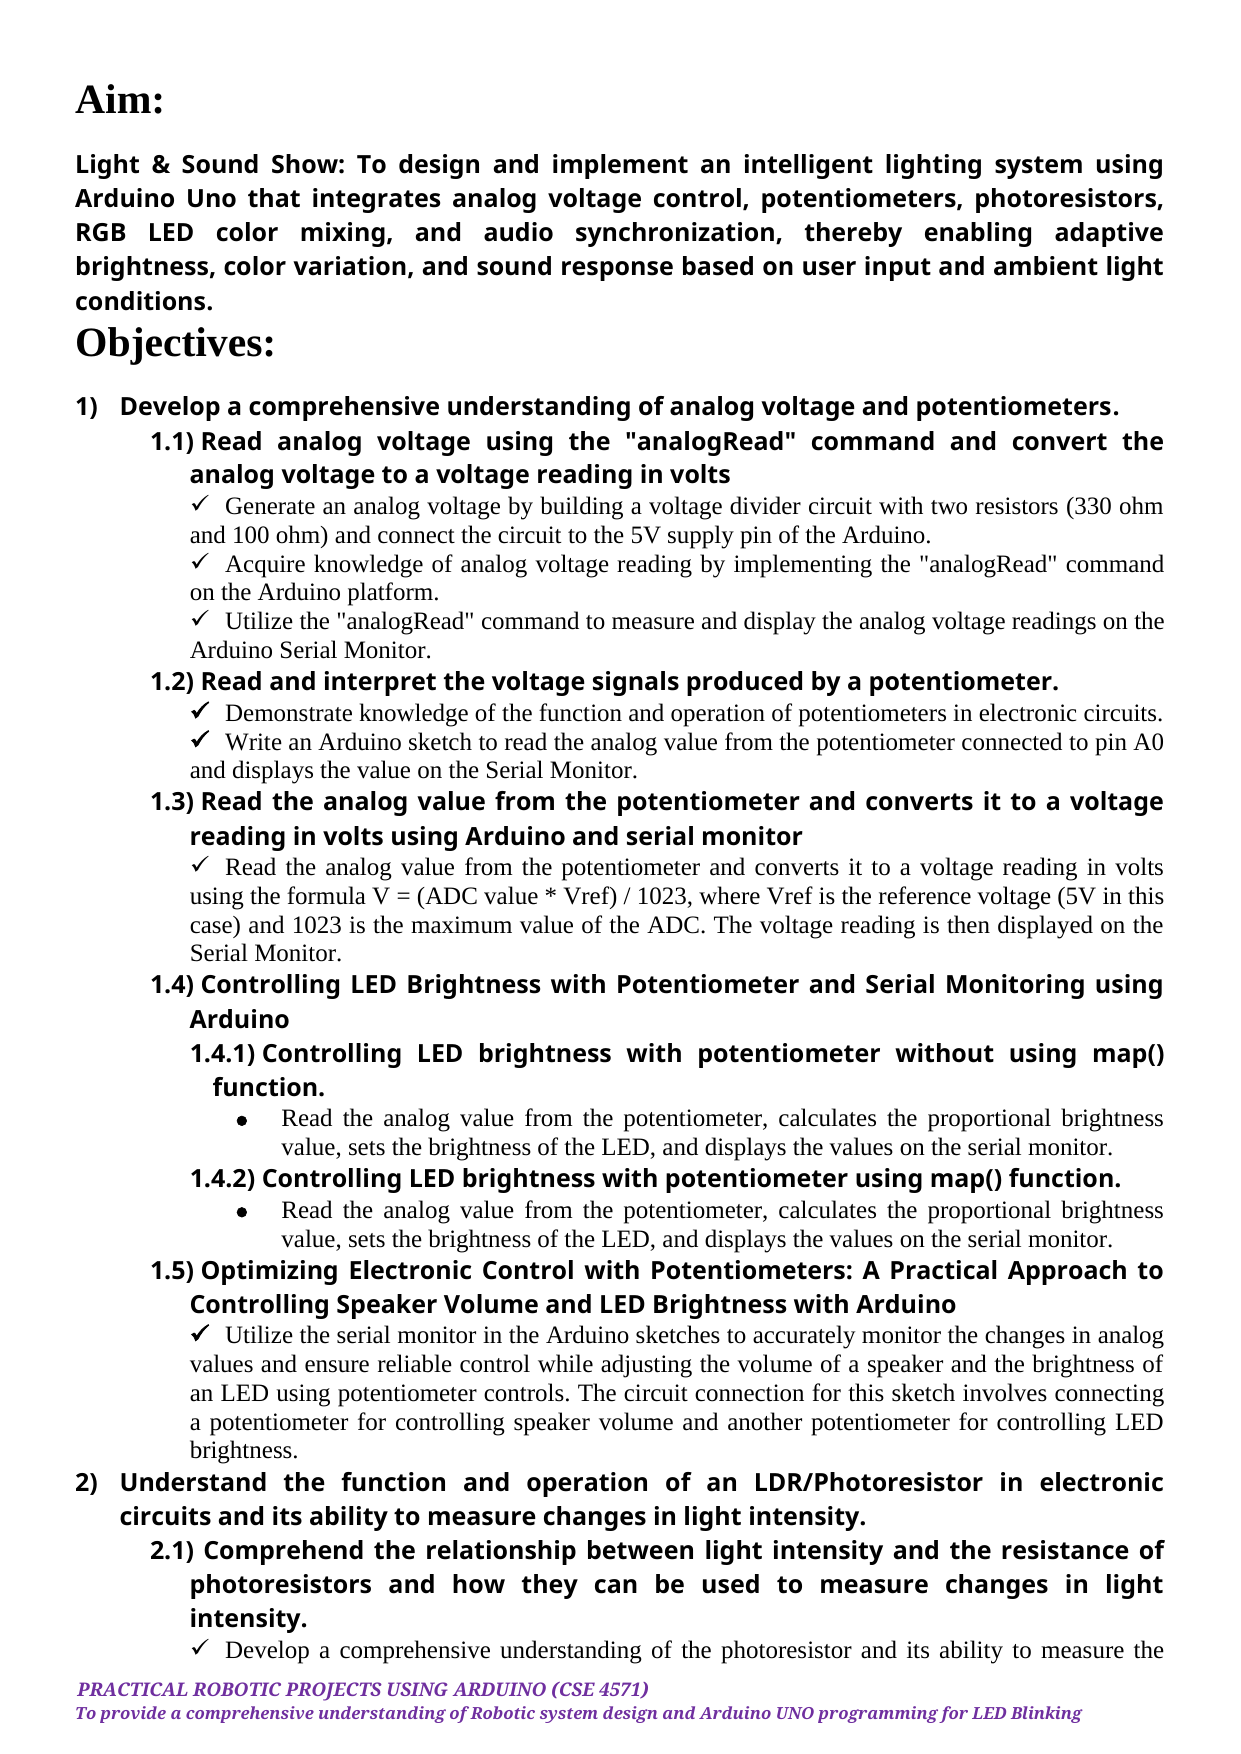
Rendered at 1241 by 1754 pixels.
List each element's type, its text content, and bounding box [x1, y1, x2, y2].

list Read the analog value from the potentiometer, calculates the proportional brightness value, sets the brightness of the LED, and displays the values on the serial monitor. [235, 1103, 1165, 1161]
list Utilize the serial monitor in the Arduino sketches to accurately monitor the changes in analog values and ensure reliable control while adjusting the volume of a speaker and the brightness of an LED using potentiometer controls. The circuit connection for this sketch involves connecting a potentiometer for controlling speaker volume and another potentiometer for controlling LED brightness. [189, 1321, 1165, 1464]
list Read the analog value from the potentiometer, calculates the proportional brightness value, sets the brightness of the LED, and displays the values on the serial monitor. [235, 1195, 1165, 1252]
list Understand the function and operation of an LDR/Photoresistor in electronic circuits and its ability to measure changes in light intensity. [75, 1464, 1165, 1532]
list Optimizing Electronic Control with Potentiometers: A Practical Approach to Controlling Speaker Volume and LED Brightness with Arduino [150, 1252, 1165, 1321]
list Controlling LED Brightness with Potentiometer and Serial Monitoring using Arduino [150, 967, 1165, 1035]
list Write an Arduino sketch to read the analog value from the potentiometer connected to pin A0 and displays the value on the Serial Monitor. [189, 727, 1165, 784]
list Controlling LED brightness with potentiometer without using map() function. [189, 1035, 1165, 1103]
text Light & Sound Show: To design and implement an intelligent lighting system using Arduino Uno that integrates analog voltage control, potentiometers, photoresistors, RGB LED color mixing, and audio synchronization, thereby enabling adaptive brightness, color variation, and sound response based on user input and ambient light conditions. [75, 147, 1165, 317]
list Read the analog value from the potentiometer and converts it to a voltage reading in volts using the formula V = (ADC value * Vref) / 1023, where Vref is the reference voltage (5V in this case) and 1023 is the maximum value of the ADC. The voltage reading is then displayed on the Serial Monitor. [189, 852, 1165, 967]
list Read analog voltage using the "analogRead" command and convert the analog voltage to a voltage reading in volts [150, 423, 1165, 491]
list 2.1) Comprehend the relationship between light intensity and the resistance of photoresistors and how they can be used to measure changes in light intensity. [150, 1532, 1165, 1635]
list Utilize the "analogRead" command to measure and display the analog voltage readings on the Arduino Serial Monitor. [189, 606, 1165, 664]
list Develop a comprehensive understanding of analog voltage and potentiometers. [75, 389, 1165, 423]
list Generate an analog voltage by building a voltage divider circuit with two resistors (330 ohm and 100 ohm) and connect the circuit to the 5V supply pin of the Arduino. [189, 491, 1165, 549]
list Acquire knowledge of analog voltage reading by implementing the "analogRead" command on the Arduino platform. [189, 549, 1165, 606]
list Controlling LED brightness with potentiometer using map() function. [189, 1161, 1165, 1195]
list Read the analog value from the potentiometer and converts it to a voltage reading in volts using Arduino and serial monitor [150, 784, 1165, 852]
list Read and interpret the voltage signals produced by a potentiometer. [150, 664, 1165, 698]
text Aim: [75, 75, 1165, 123]
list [189, 1635, 1165, 1663]
text Objectives: [75, 317, 1165, 365]
list Demonstrate knowledge of the function and operation of potentiometers in electronic circuits. [189, 698, 1165, 727]
